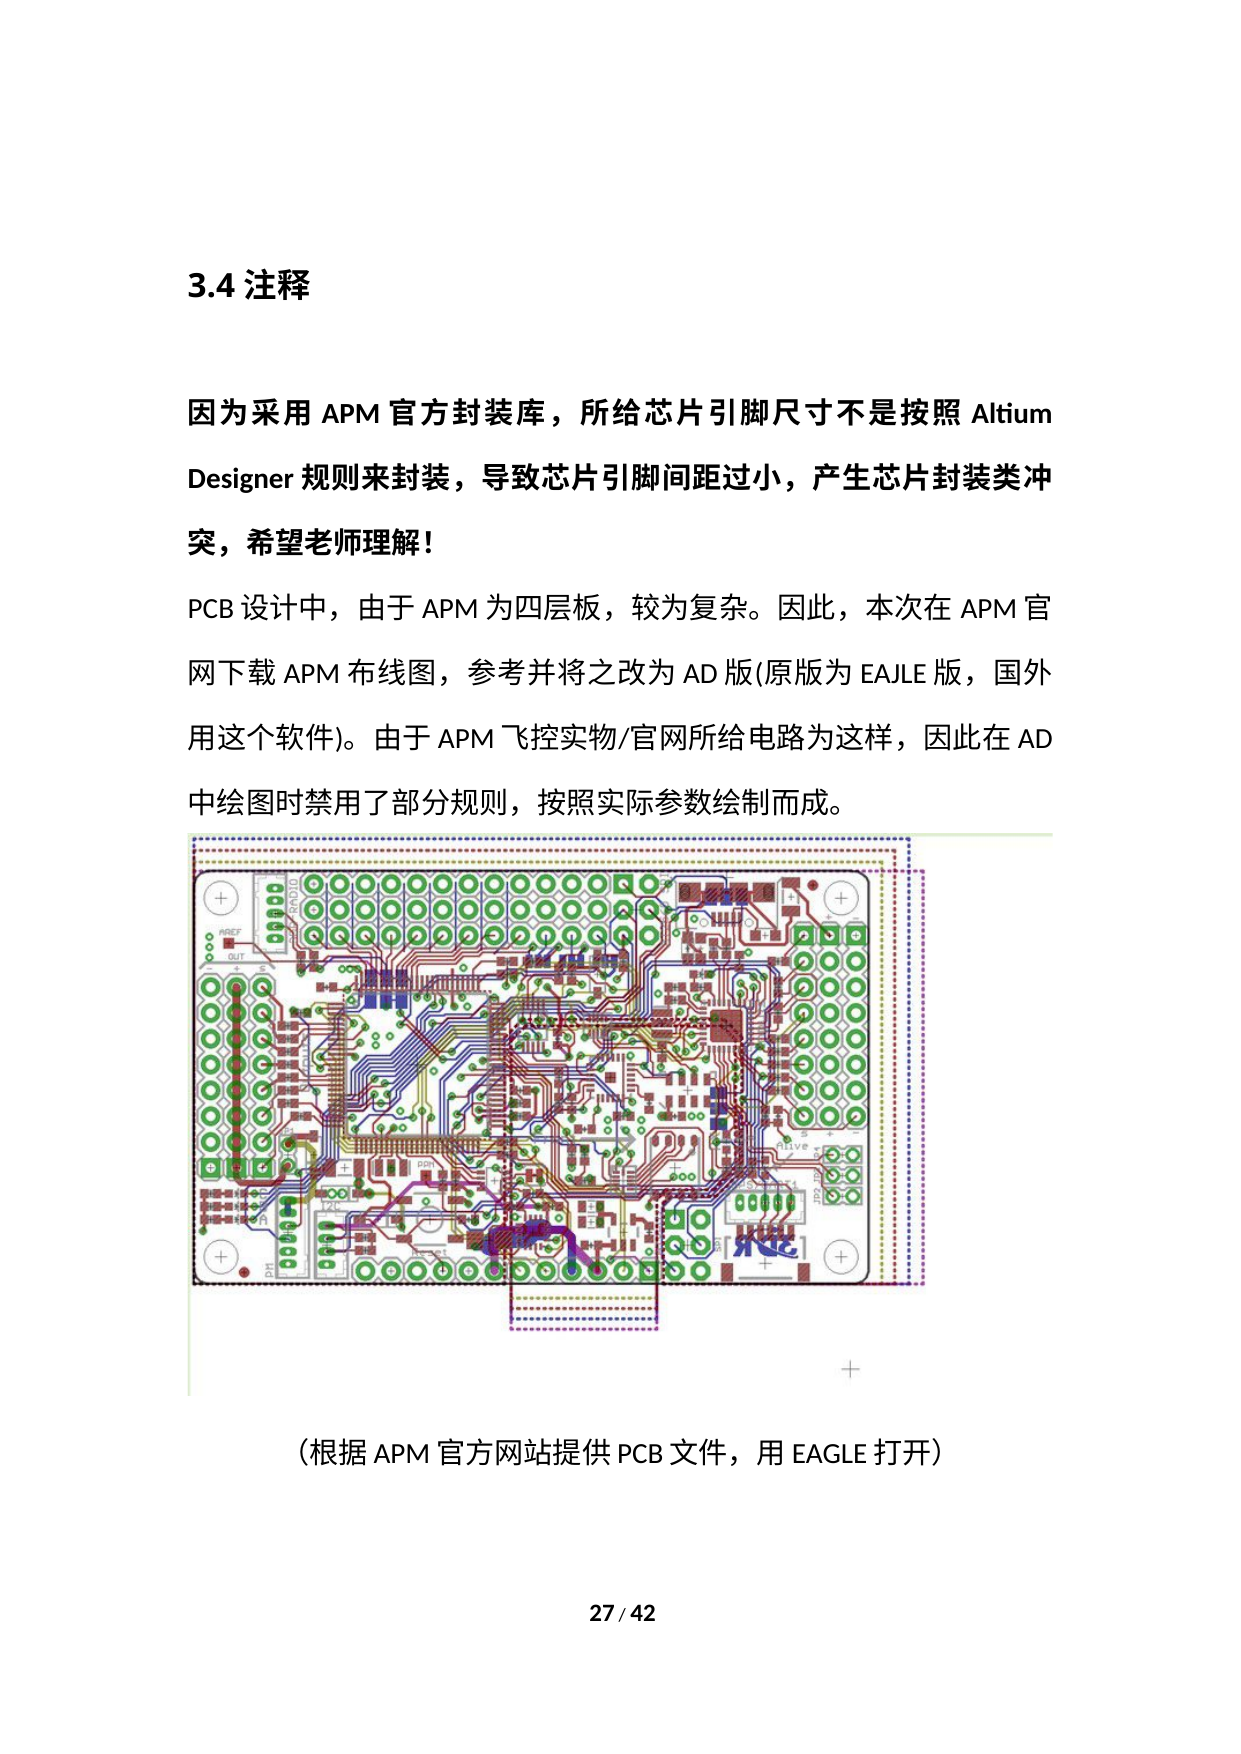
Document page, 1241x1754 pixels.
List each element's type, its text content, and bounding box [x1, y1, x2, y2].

picture [187, 833, 1053, 1396]
text （根据APM官方网站提供PCB文件，用EAGLE打开） [187, 1418, 1053, 1483]
text PCB设计中，由于APM为四层板，较为复杂。因此，本次在APM官网下载APM布线图，参考并将之改为AD版(原版为EAJLE版，国外用这个软件)。由于APM飞控实物/官网所给电路为这样，因此在AD中绘图时禁用了部分规则，按照实际参数绘制而成。 [187, 573, 1053, 833]
subtitle 3.4 注释 [187, 251, 1053, 316]
text 因为采用APM官方封装库，所给芯片引脚尺寸不是按照Altium Designer规则来封装，导致芯片引脚间距过小，产生芯片封装类冲突，希望老师理解！ [187, 378, 1053, 573]
